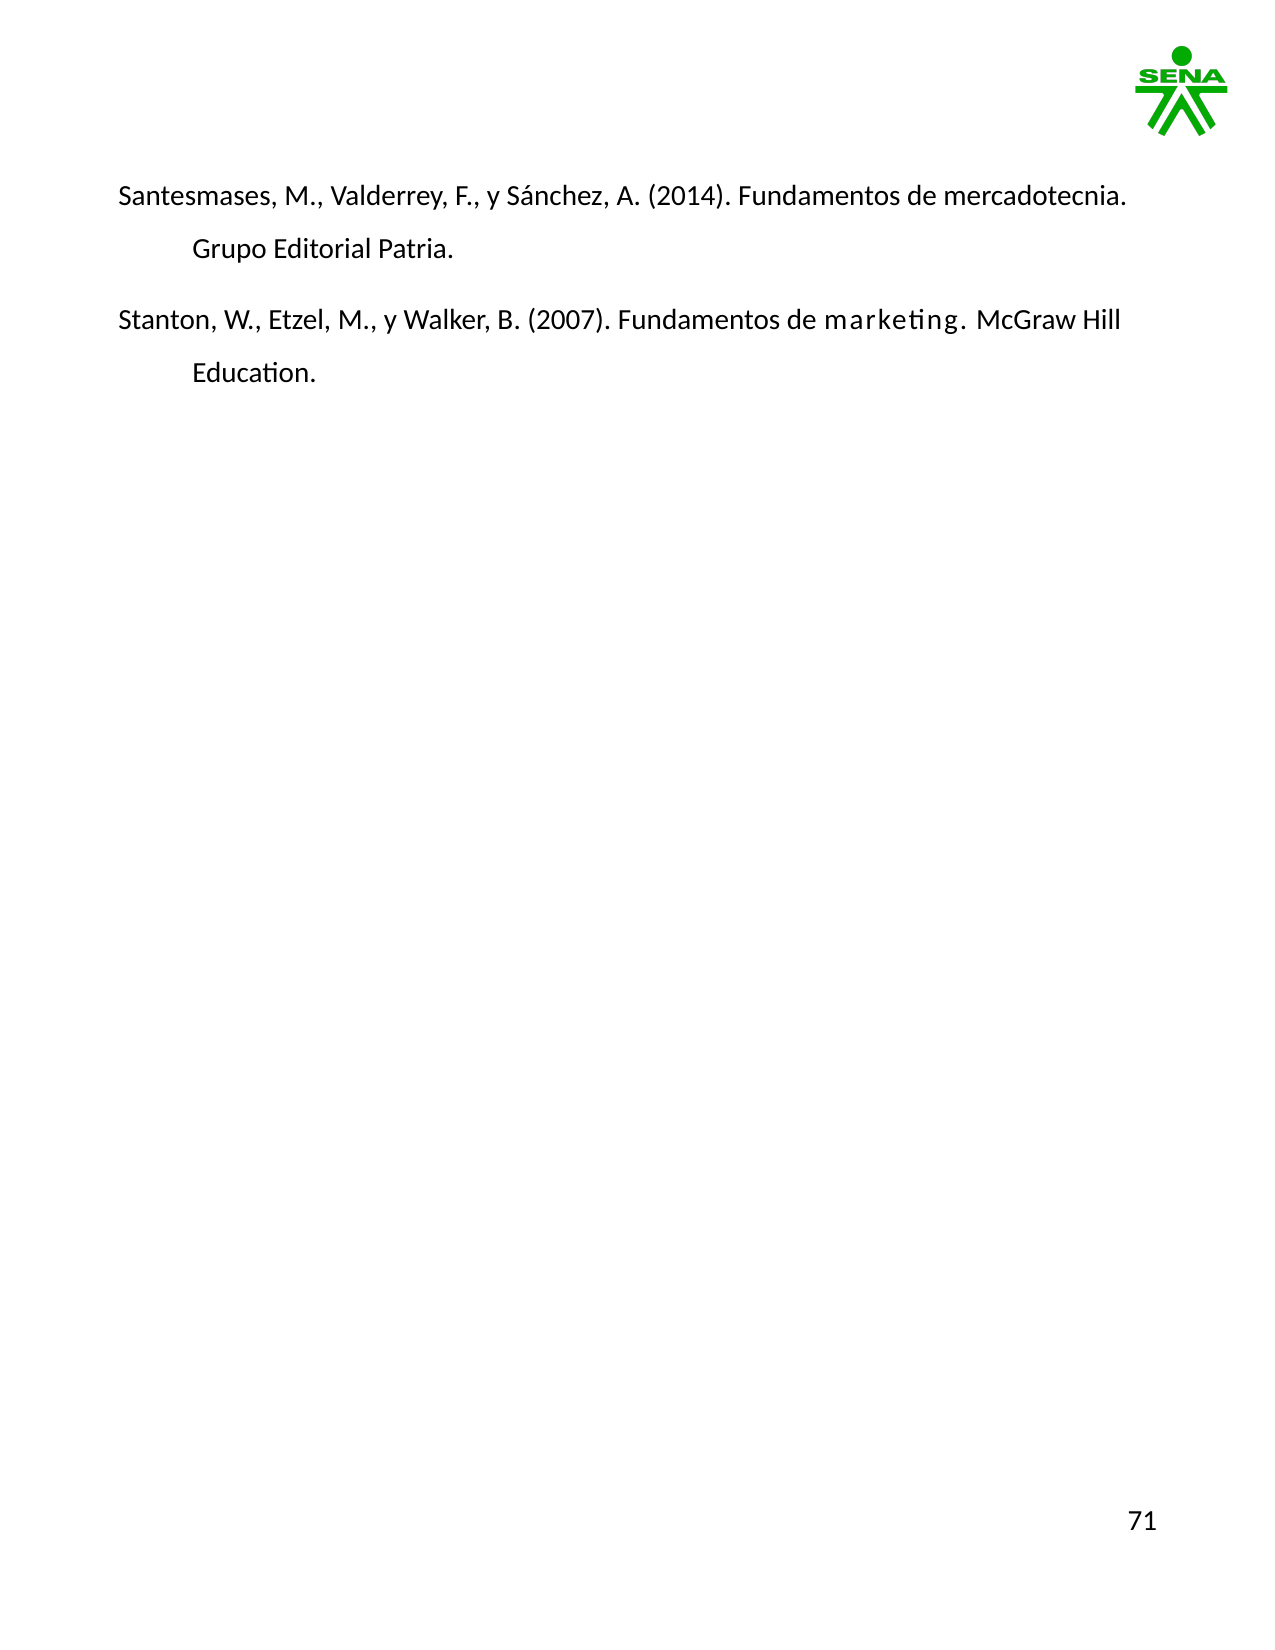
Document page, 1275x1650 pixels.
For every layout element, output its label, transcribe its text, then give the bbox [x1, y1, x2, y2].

text Santesmases, M., Valderrey, F., y Sánchez, A. (2014). Fundamentos de mercadotecnia. Grupo Editorial Patria. [118, 177, 1157, 266]
text Stanton, W., Etzel, M., y Walker, B. (2007). Fundamentos de marketing. McGraw Hill Education. [118, 301, 1157, 390]
picture [1135, 46, 1228, 136]
